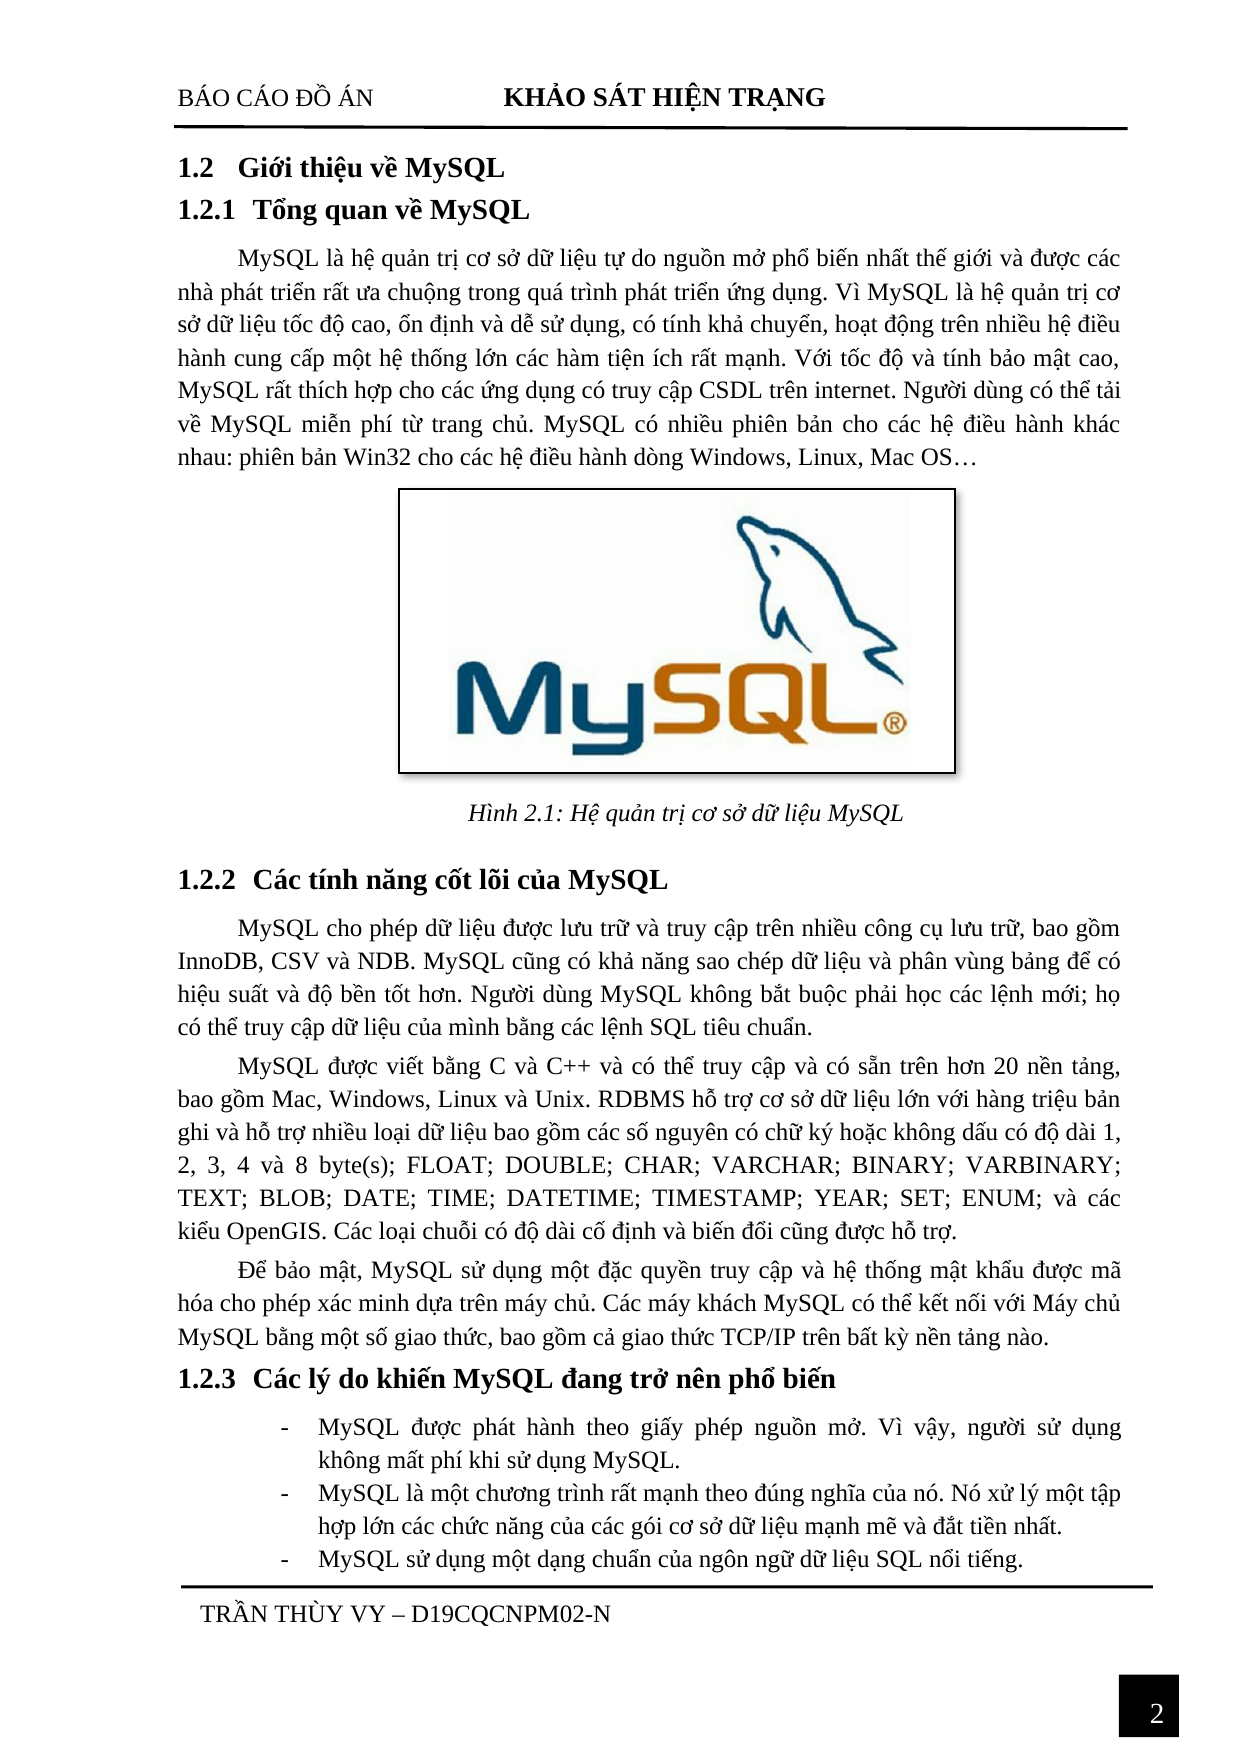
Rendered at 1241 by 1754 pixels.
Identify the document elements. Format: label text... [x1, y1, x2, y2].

subtitle Các lý do khiến MySQL đang trở nên phổ biến [177, 1361, 1122, 1394]
subtitle Tổng quan về MySQL [177, 192, 1122, 226]
text MySQL được viết bằng C và C++ và có thể truy cập và có sẵn trên hơn 20 nền tảng, bao gồm Mac, Windows, Linux và Unix. RDBMS hỗ trợ cơ sở dữ liệu lớn với hàng triệu bản ghi và hỗ trợ nhiều loại dữ liệu bao gồm các số nguyên có chữ ký hoặc không dấu có độ dài 1, 2, 3, 4 và 8 byte(s); FLOAT; DOUBLE; CHAR; VARCHAR; BINARY; VARBINARY; TEXT; BLOB; DATE; TIME; DATETIME; TIMESTAMP; YEAR; SET; ENUM; và các kiểu OpenGIS. Các loại chuỗi có độ dài cố định và biến đổi cũng được hỗ trợ. [177, 1051, 1122, 1245]
text MySQL là hệ quản trị cơ sở dữ liệu tự do nguồn mở phổ biến nhất thế giới và được các nhà phát triển rất ưa chuộng trong quá trình phát triển ứng dụng. Vì MySQL là hệ quản trị cơ sở dữ liệu tốc độ cao, ổn định và dễ sử dụng, có tính khả chuyển, hoạt động trên nhiều hệ điều hành cung cấp một hệ thống lớn các hàm tiện ích rất mạnh. Với tốc độ và tính bảo mật cao, MySQL rất thích hợp cho các ứng dụng có truy cập CSDL trên internet. Người dùng có thể tải về MySQL miễn phí từ trang chủ. MySQL có nhiều phiên bản cho các hệ điều hành khác nhau: phiên bản Win32 cho các hệ điều hành dòng Windows, Linux, Mac OS… [177, 243, 1122, 470]
list MySQL là một chương trình rất mạnh theo đúng nghĩa của nó. Nó xử lý một tập hợp lớn các chức năng của các gói cơ sở dữ liệu mạnh mẽ và đắt tiền nhất. [280, 1478, 1122, 1540]
list MySQL sử dụng một dạng chuẩn của ngôn ngữ dữ liệu SQL nổi tiếng. [280, 1544, 1122, 1573]
subtitle Các tính năng cốt lõi của MySQL [177, 862, 1122, 895]
text MySQL cho phép dữ liệu được lưu trữ và truy cập trên nhiều công cụ lưu trữ, bao gồm InnoDB, CSV và NDB. MySQL cũng có khả năng sao chép dữ liệu và phân vùng bảng để có hiệu suất và độ bền tốt hơn. Người dùng MySQL không bắt buộc phải học các lệnh mới; họ có thể truy cập dữ liệu của mình bằng các lệnh SQL tiêu chuẩn. [177, 913, 1122, 1041]
picture [400, 490, 954, 772]
list MySQL được phát hành theo giấy phép nguồn mở. Vì vậy, người sử dụng không mất phí khi sử dụng MySQL. [280, 1412, 1122, 1474]
subtitle Giới thiệu về MySQL [177, 150, 1122, 183]
text Để bảo mật, MySQL sử dụng một đặc quyền truy cập và hệ thống mật khẩu được mã hóa cho phép xác minh dựa trên máy chủ. Các máy khách MySQL có thể kết nối với Máy chủ MySQL bằng một số giao thức, bao gồm cả giao thức TCP/IP trên bất kỳ nền tảng nào. [177, 1256, 1122, 1350]
